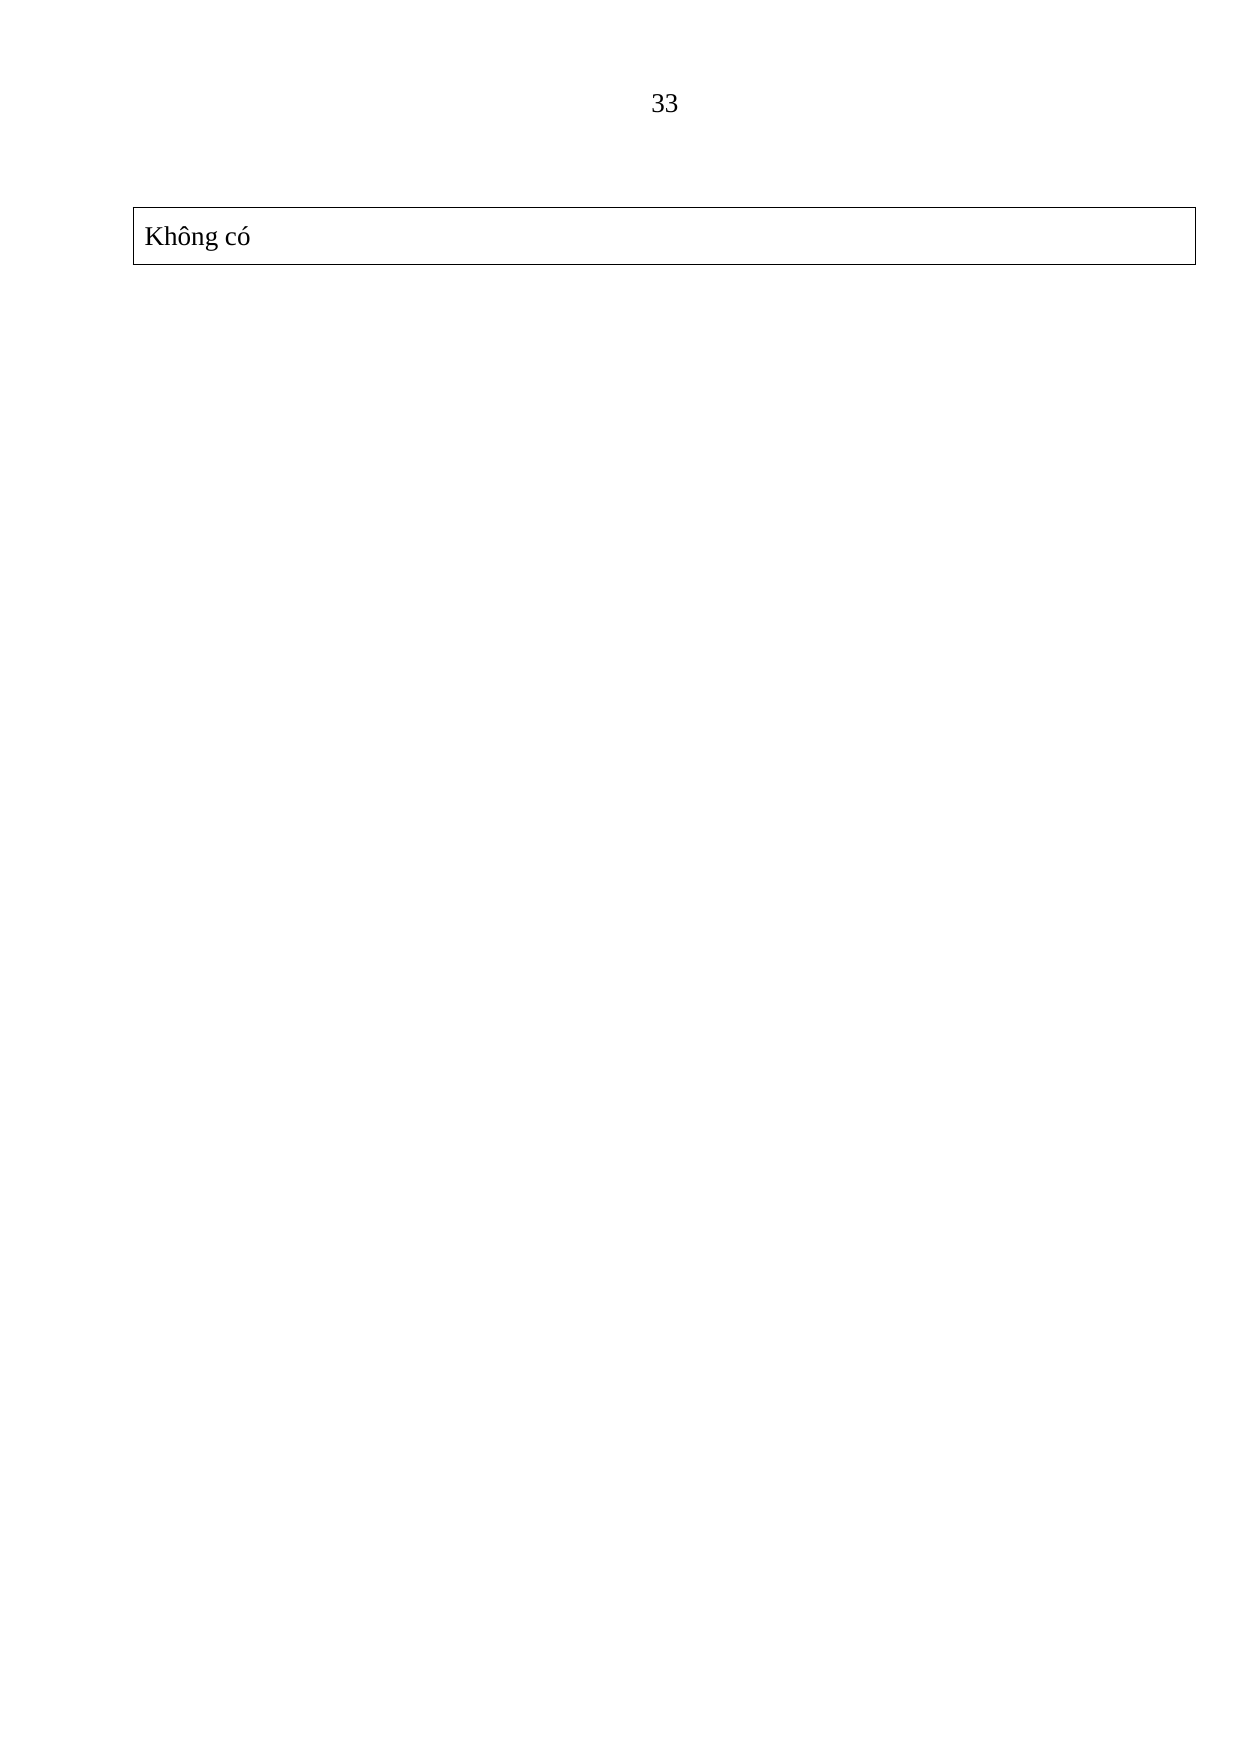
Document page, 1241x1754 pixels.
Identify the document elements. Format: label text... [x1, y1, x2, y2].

table_cell Không có [134, 208, 1195, 264]
